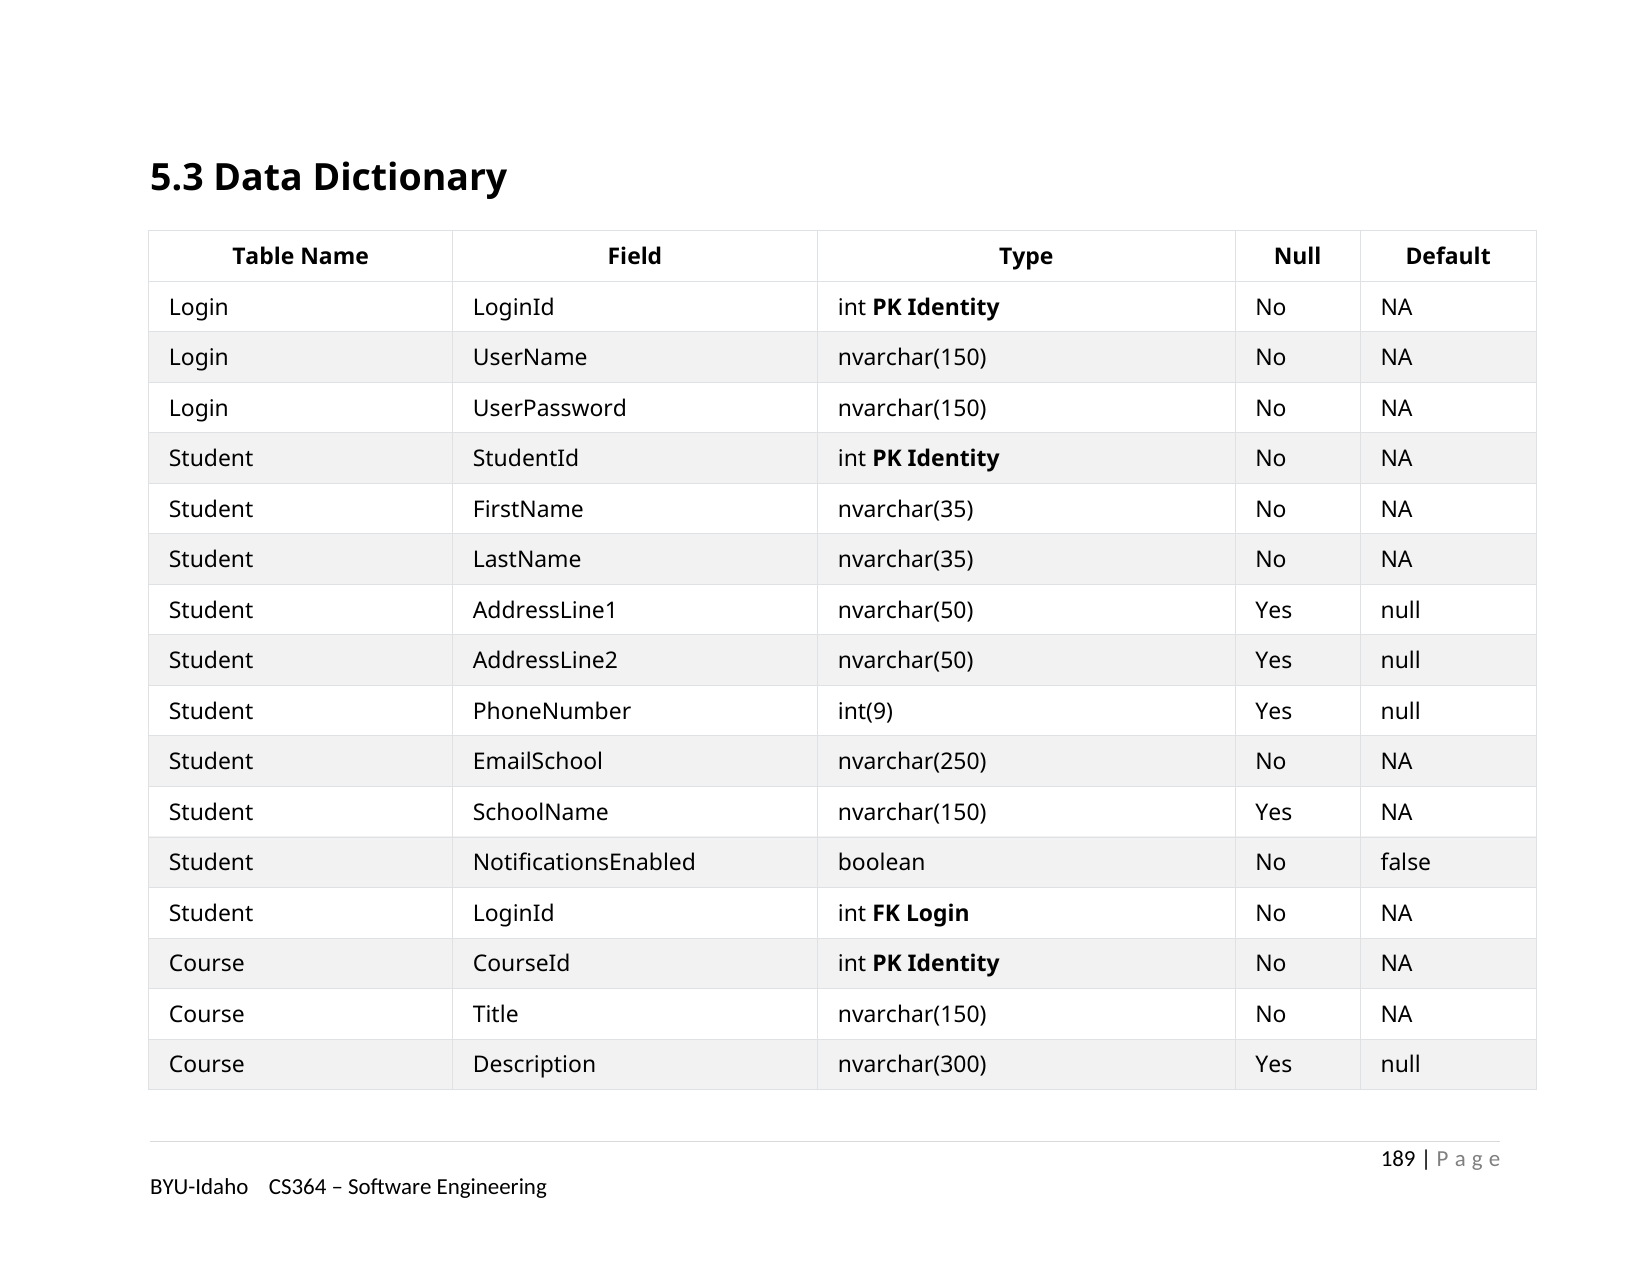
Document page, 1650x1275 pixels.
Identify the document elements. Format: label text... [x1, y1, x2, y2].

table_cell null [1361, 1040, 1536, 1089]
table_cell Student [149, 484, 452, 533]
table_cell No [1236, 484, 1360, 533]
table_cell int PK Identity [818, 433, 1235, 483]
table_cell nvarchar(50) [818, 585, 1235, 634]
table_cell Title [453, 989, 817, 1038]
table_header Null [1236, 231, 1360, 281]
table_cell nvarchar(150) [818, 383, 1235, 432]
table_cell Student [149, 635, 452, 685]
table_cell Course [149, 1040, 452, 1089]
table_cell NA [1361, 989, 1536, 1038]
table_cell false [1361, 838, 1536, 887]
table_cell int FK Login [818, 888, 1235, 937]
table_cell No [1236, 383, 1360, 432]
table_cell Student [149, 534, 452, 584]
table_cell Student [149, 838, 452, 887]
table_cell Yes [1236, 787, 1360, 836]
table_cell NA [1361, 332, 1536, 382]
table_cell Description [453, 1040, 817, 1089]
table_cell Login [149, 332, 452, 382]
table_cell UserPassword [453, 383, 817, 432]
table_cell CourseId [453, 939, 817, 988]
table_cell Yes [1236, 1040, 1360, 1089]
table_cell AddressLine1 [453, 585, 817, 634]
table_cell NA [1361, 282, 1536, 331]
table_header Default [1361, 231, 1536, 281]
table_cell Yes [1236, 585, 1360, 634]
table_cell Student [149, 585, 452, 634]
table_header Field [453, 231, 817, 281]
table_cell NA [1361, 939, 1536, 988]
table_cell Student [149, 787, 452, 836]
table_cell LoginId [453, 282, 817, 331]
table_cell No [1236, 534, 1360, 584]
table_cell StudentId [453, 433, 817, 483]
table_cell No [1236, 433, 1360, 483]
table_cell No [1236, 939, 1360, 988]
table_cell NA [1361, 736, 1536, 786]
table_cell null [1361, 686, 1536, 735]
table_cell Course [149, 989, 452, 1038]
table_cell Yes [1236, 686, 1360, 735]
table_cell No [1236, 838, 1360, 887]
table_cell No [1236, 282, 1360, 331]
table_cell nvarchar(250) [818, 736, 1235, 786]
table_cell AddressLine2 [453, 635, 817, 685]
table_cell PhoneNumber [453, 686, 817, 735]
table_cell Login [149, 282, 452, 331]
table_cell NotificationsEnabled [453, 838, 817, 887]
table_cell Student [149, 686, 452, 735]
table_cell nvarchar(300) [818, 1040, 1235, 1089]
table_cell boolean [818, 838, 1235, 887]
subtitle 5.3 Data Dictionary [150, 150, 1500, 201]
table_cell Course [149, 939, 452, 988]
table_cell No [1236, 989, 1360, 1038]
table_cell EmailSchool [453, 736, 817, 786]
table_cell NA [1361, 534, 1536, 584]
table_cell nvarchar(150) [818, 989, 1235, 1038]
table_cell nvarchar(35) [818, 484, 1235, 533]
table_header Type [818, 231, 1235, 281]
table_cell No [1236, 332, 1360, 382]
table_cell LastName [453, 534, 817, 584]
table_cell null [1361, 585, 1536, 634]
table_cell SchoolName [453, 787, 817, 836]
table_cell No [1236, 888, 1360, 937]
table_cell int PK Identity [818, 282, 1235, 331]
table_cell Yes [1236, 635, 1360, 685]
table_cell NA [1361, 484, 1536, 533]
table_cell UserName [453, 332, 817, 382]
table_cell No [1236, 736, 1360, 786]
table_cell null [1361, 635, 1536, 685]
table_cell LoginId [453, 888, 817, 937]
table_cell Student [149, 888, 452, 937]
table_cell nvarchar(35) [818, 534, 1235, 584]
table_cell Student [149, 433, 452, 483]
table_cell FirstName [453, 484, 817, 533]
table_cell NA [1361, 433, 1536, 483]
table_cell nvarchar(150) [818, 787, 1235, 836]
table_cell NA [1361, 787, 1536, 836]
table_cell NA [1361, 888, 1536, 937]
table_cell nvarchar(150) [818, 332, 1235, 382]
table_cell Student [149, 736, 452, 786]
table_cell NA [1361, 383, 1536, 432]
table_header Table Name [149, 231, 452, 281]
table_cell nvarchar(50) [818, 635, 1235, 685]
table_cell Login [149, 383, 452, 432]
table_cell int(9) [818, 686, 1235, 735]
table_cell int PK Identity [818, 939, 1235, 988]
